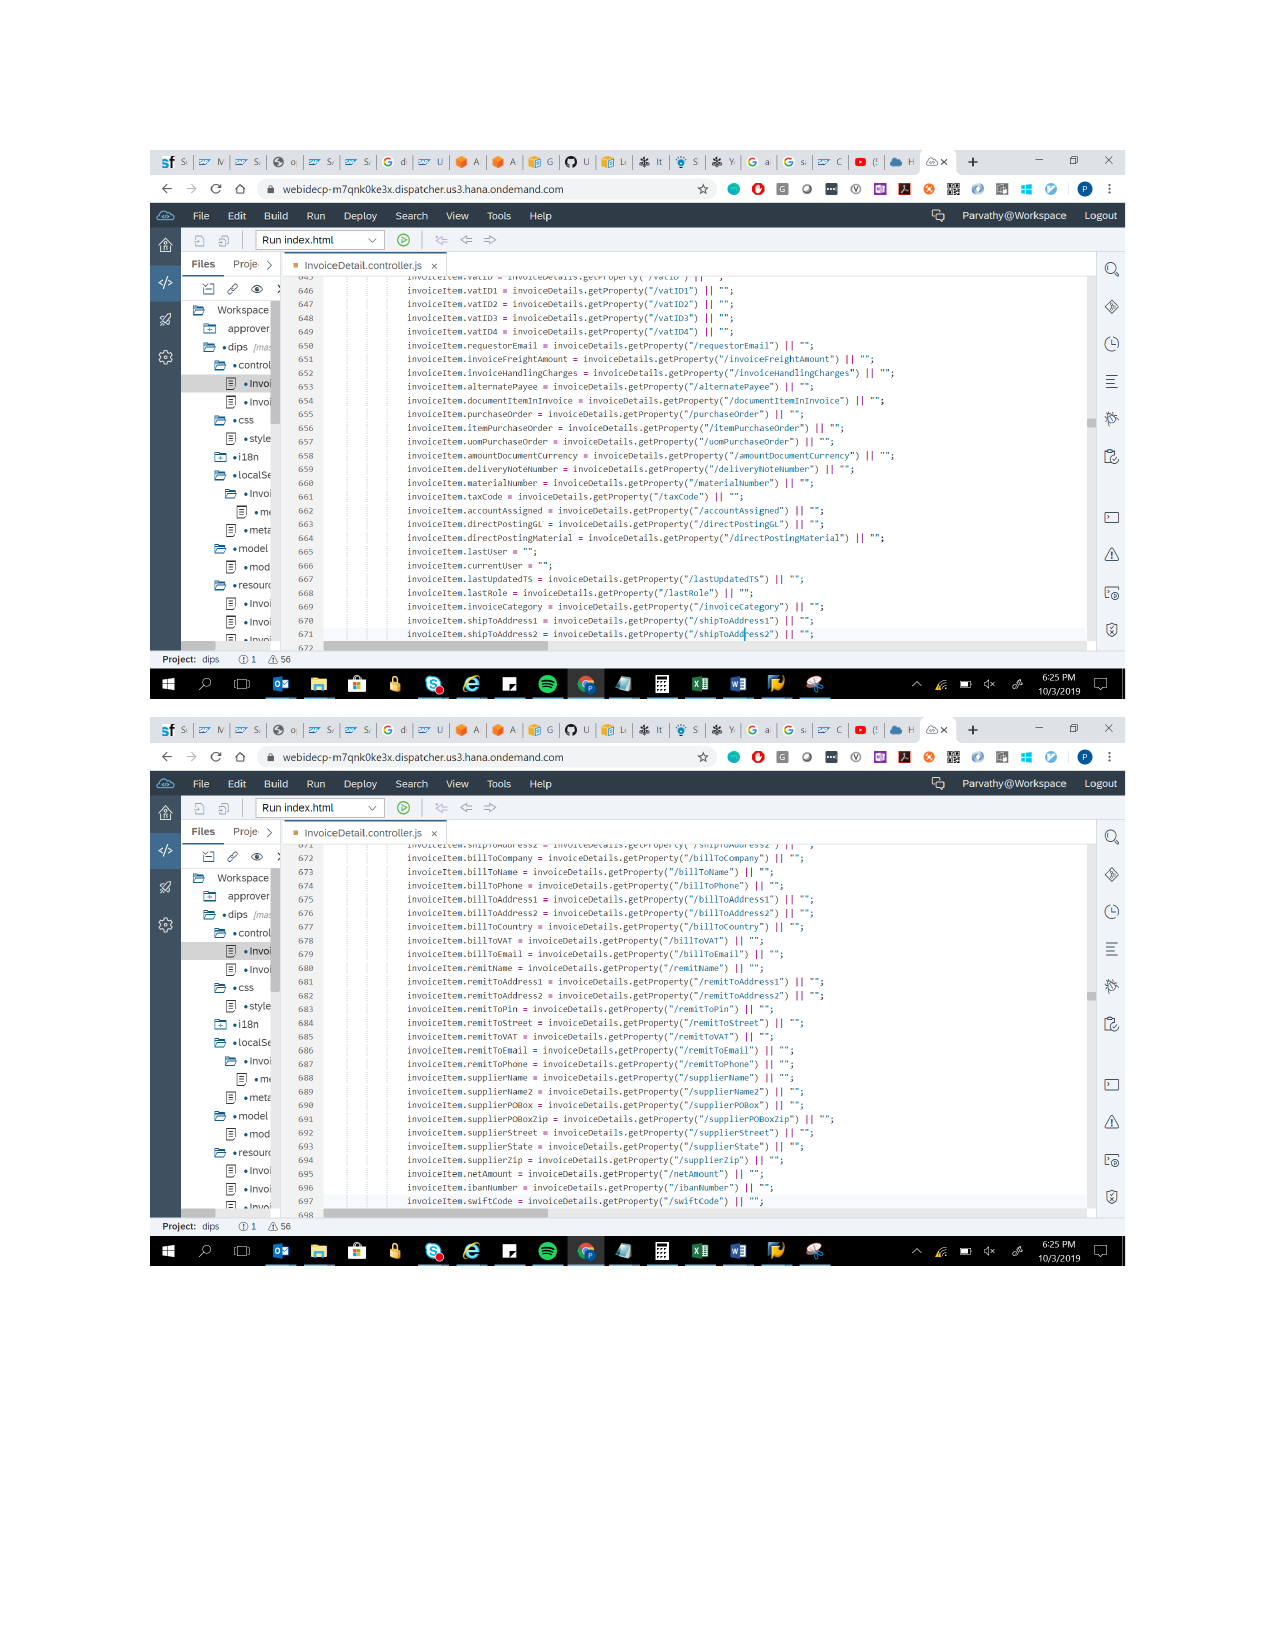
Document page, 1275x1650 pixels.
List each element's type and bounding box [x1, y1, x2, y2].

picture [150, 150, 1125, 699]
picture [150, 717, 1125, 1266]
